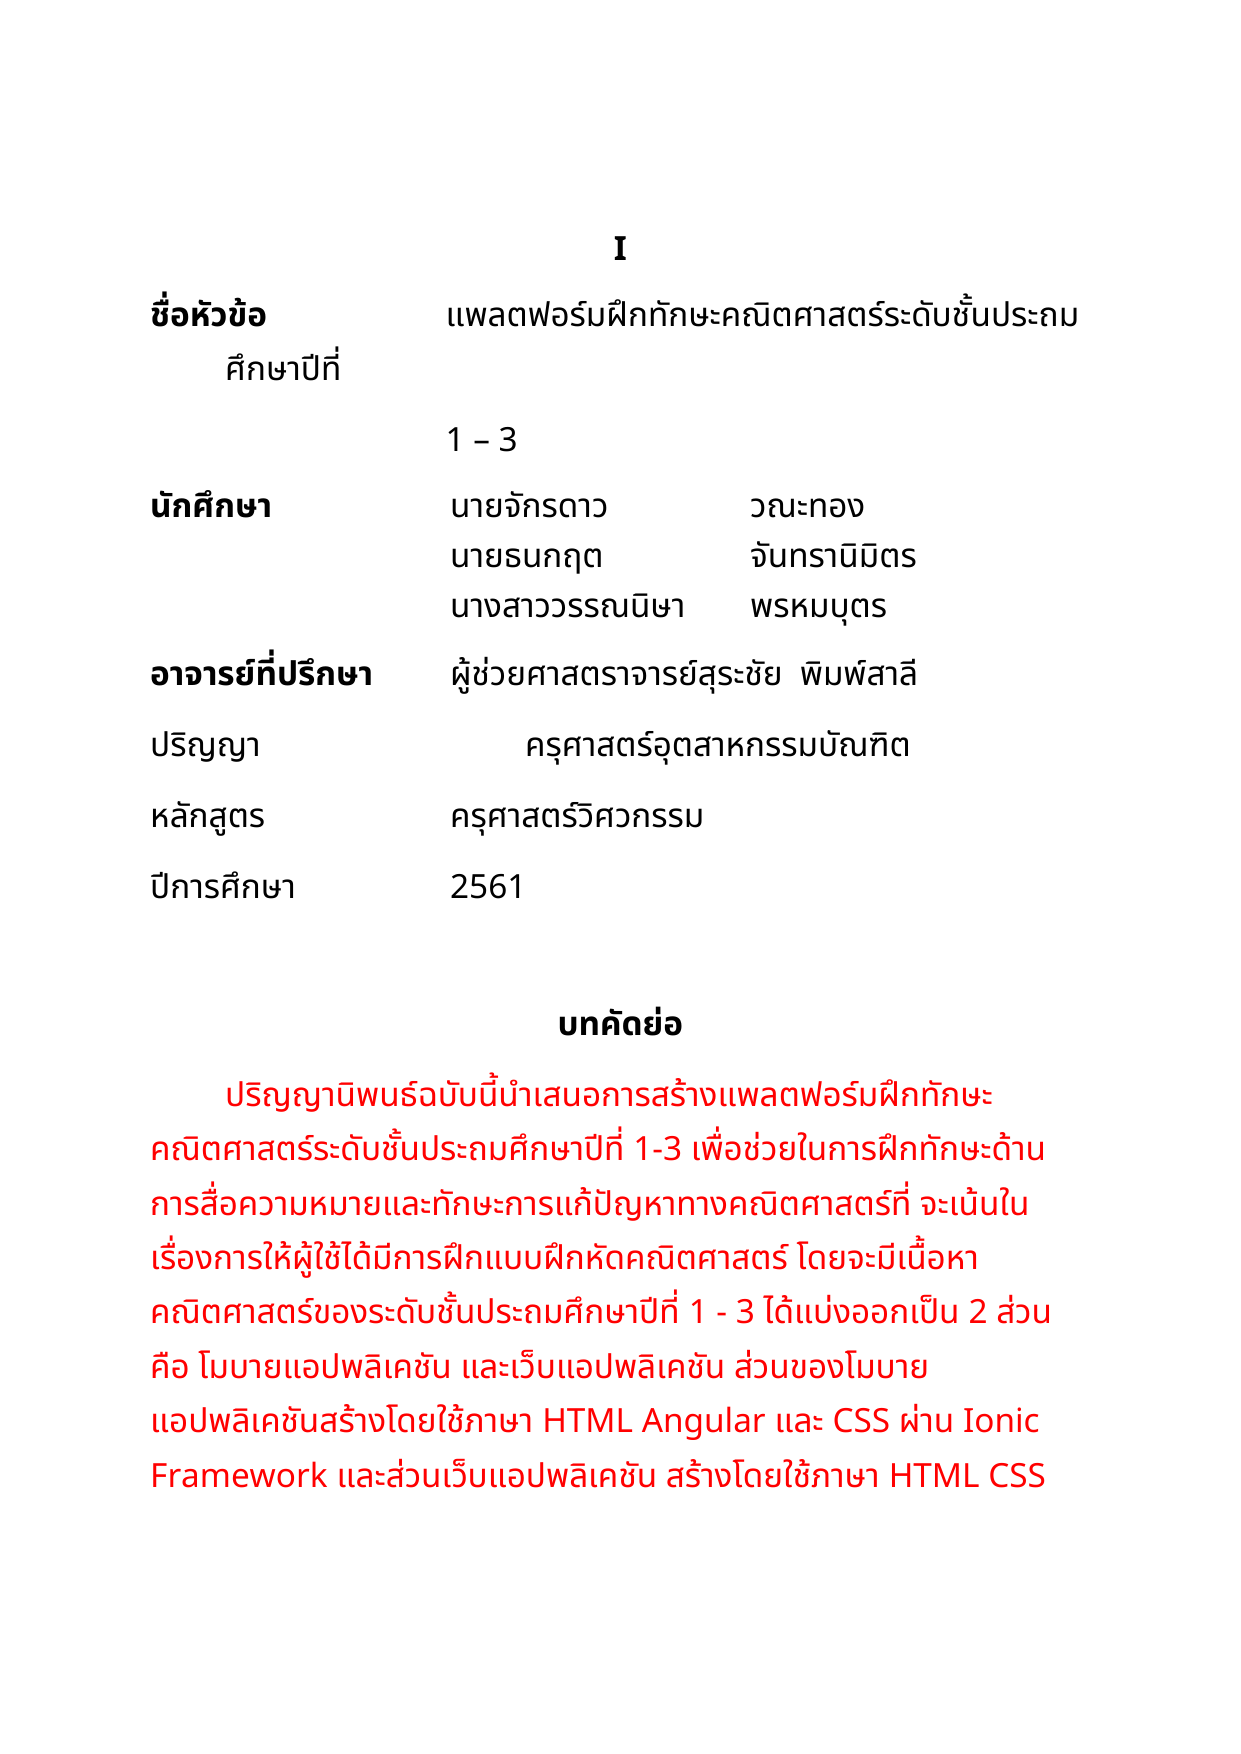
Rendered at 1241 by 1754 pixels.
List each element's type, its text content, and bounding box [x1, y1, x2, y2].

text ปีการศึกษา 2561 [150, 863, 1090, 913]
text I [150, 225, 1090, 270]
text นางสาววรรณนิษา พรหมบุตร [450, 582, 1090, 633]
text นายธนกฤต จันทรานิมิตร [450, 532, 1090, 582]
text บทคัดย่อ [150, 999, 1090, 1050]
text ชื่อหัวข้อ แพลตฟอร์มฝึกทักษะคณิตศาสตร์ระดับชั้นประถมศึกษาปีที่ [150, 291, 1090, 395]
text ปริญญา ครุศาสตร์อุตสาหกรรมบัณฑิต [150, 721, 1090, 771]
text อาจารย์ที่ปรึกษา ผู้ช่วยศาสตราจารย์สุระชัย พิมพ์สาลี [150, 649, 1090, 700]
text นักศึกษา นายจักรดาว วณะทอง [150, 482, 1090, 532]
text 1 – 3 [150, 416, 1090, 461]
text หลักสูตร ครุศาสตร์วิศวกรรม [150, 792, 1090, 842]
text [150, 1071, 1090, 1502]
